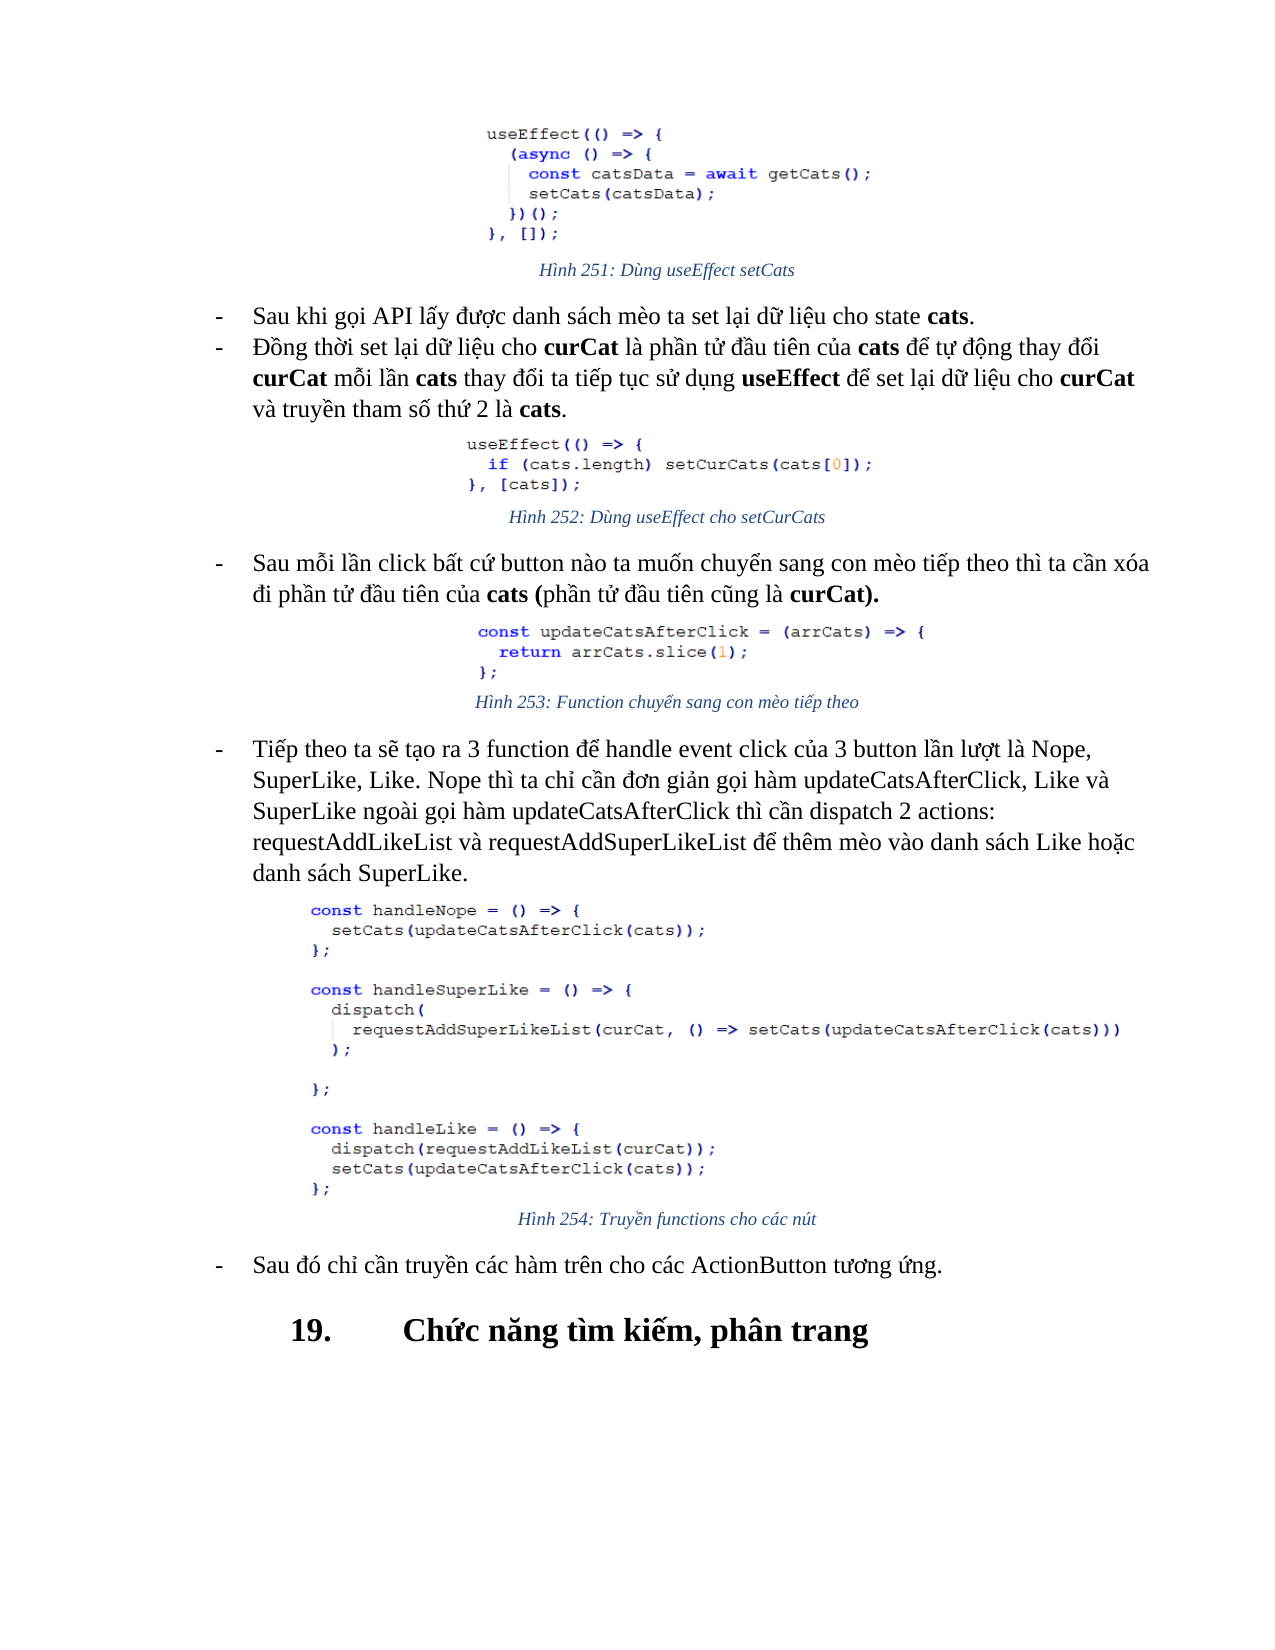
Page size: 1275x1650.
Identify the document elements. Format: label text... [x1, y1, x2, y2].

subtitle Chức năng tìm kiếm, phân trang [290, 1310, 1157, 1348]
list Sau khi gọi API lấy được danh sách mèo ta set lại dữ liệu cho state cats. [215, 301, 1157, 330]
picture [470, 118, 987, 259]
picture [462, 610, 995, 692]
text Hình 252: Dùng useEffect cho setCurCats [177, 506, 1157, 527]
list Tiếp theo ta sẽ tạo ra 3 function để handle event click của 3 button lần lượt là Nope, SuperLike, Like. Nope thì ta chỉ cần đơn giản gọi hàm updateCatsAfterClick, Like và SuperLike ngoài gọi hàm updateCatsAfterClick thì cần dispatch 2 actions: requestAddLikeList và requestAddSuperLikeList để thêm mèo vào danh sách Like hoặc danh sách SuperLike. [215, 734, 1157, 887]
list Đồng thời set lại dữ liệu cho curCat là phần tử đầu tiên của cats để tự động thay đổi curCat mỗi lần cats thay đổi ta tiếp tục sử dụng useEffect để set lại dữ liệu cho curCat và truyền tham số thứ 2 là cats. [215, 332, 1157, 423]
picture [447, 425, 1010, 506]
text Hình 253: Function chuyển sang con mèo tiếp theo [177, 691, 1157, 713]
text Hình 254: Truyền functions cho các nút [177, 1208, 1157, 1229]
text Hình 251: Dùng useEffect setCats [177, 259, 1157, 280]
picture [300, 888, 1241, 1208]
list Sau đó chỉ cần truyền các hàm trên cho các ActionButton tương ứng. [215, 1250, 1157, 1279]
list Sau mỗi lần click bất cứ button nào ta muốn chuyển sang con mèo tiếp theo thì ta cần xóa đi phần tử đầu tiên của cats (phần tử đầu tiên cũng là curCat). [215, 548, 1157, 608]
